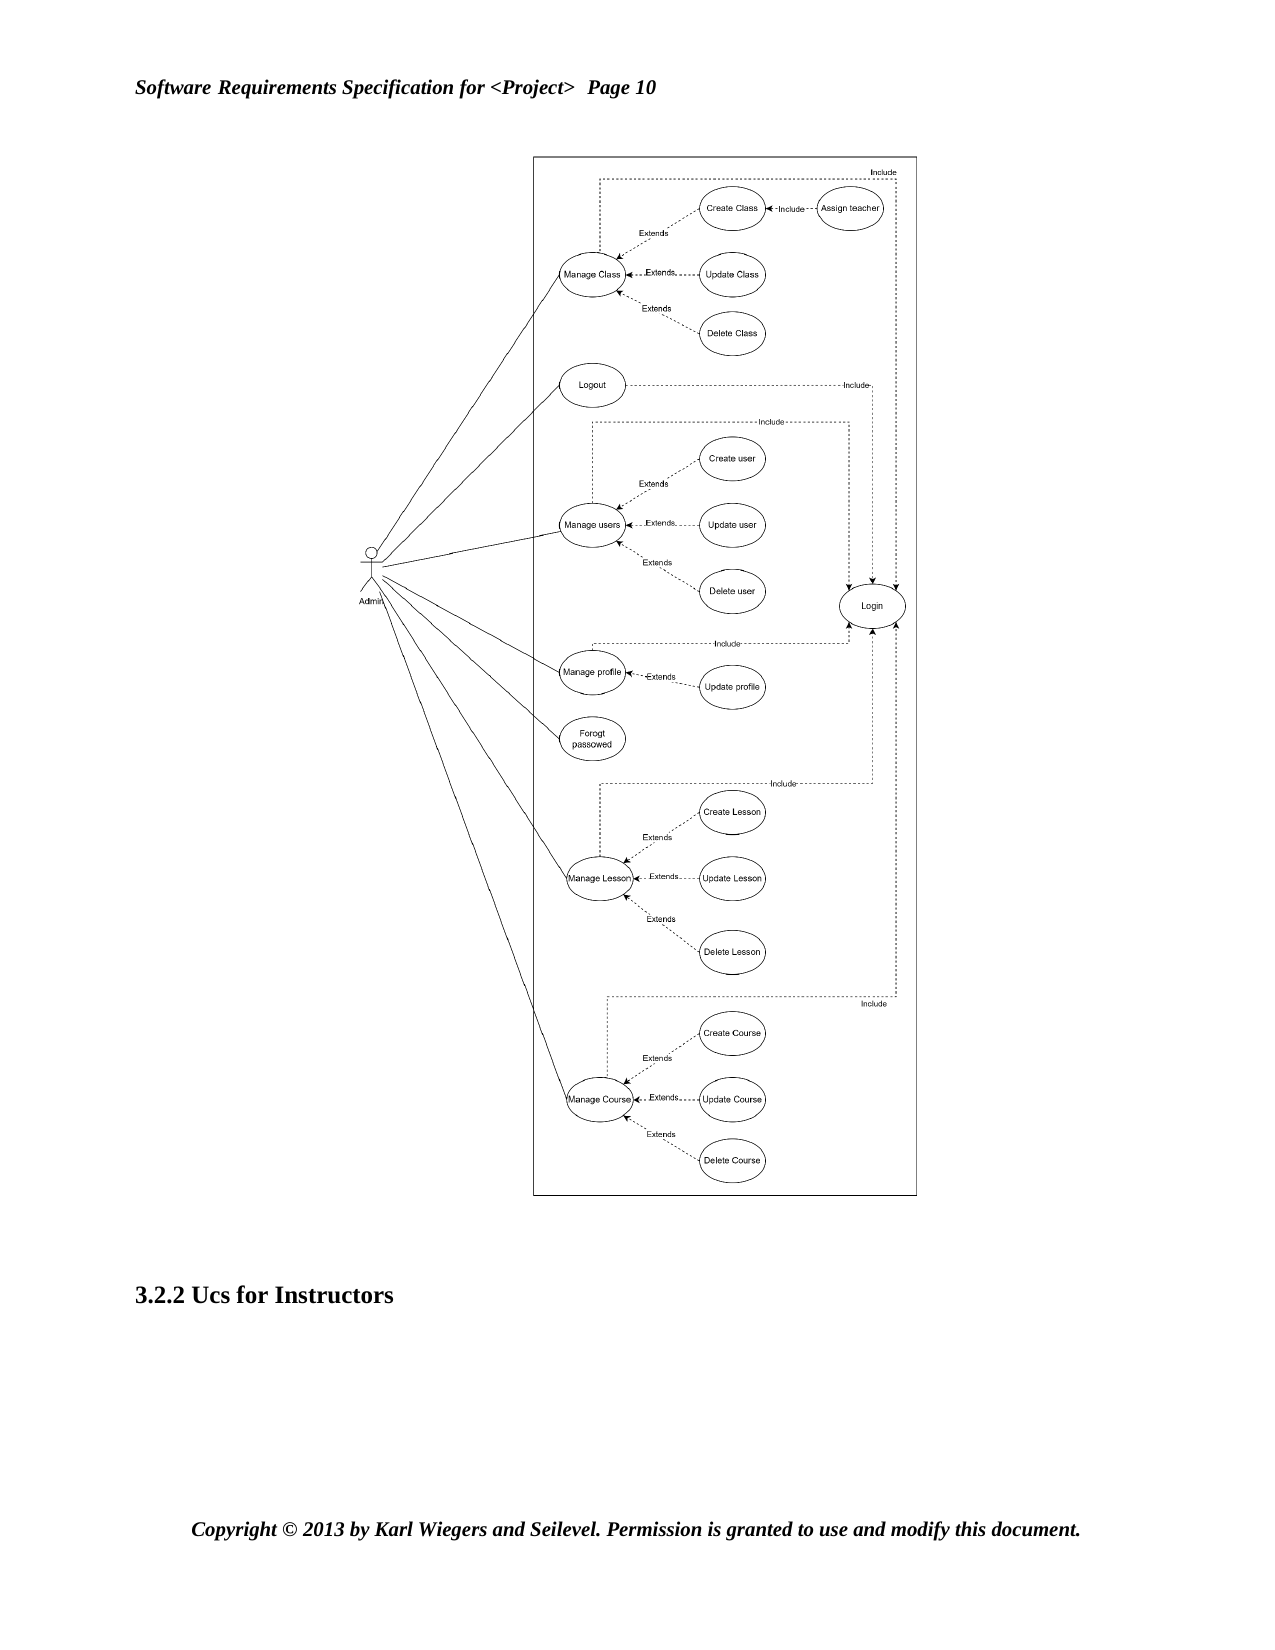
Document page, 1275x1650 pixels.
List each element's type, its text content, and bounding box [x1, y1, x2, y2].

picture [351, 150, 924, 1203]
subtitle 3.2.2 Ucs for Instructors [135, 1280, 1140, 1309]
